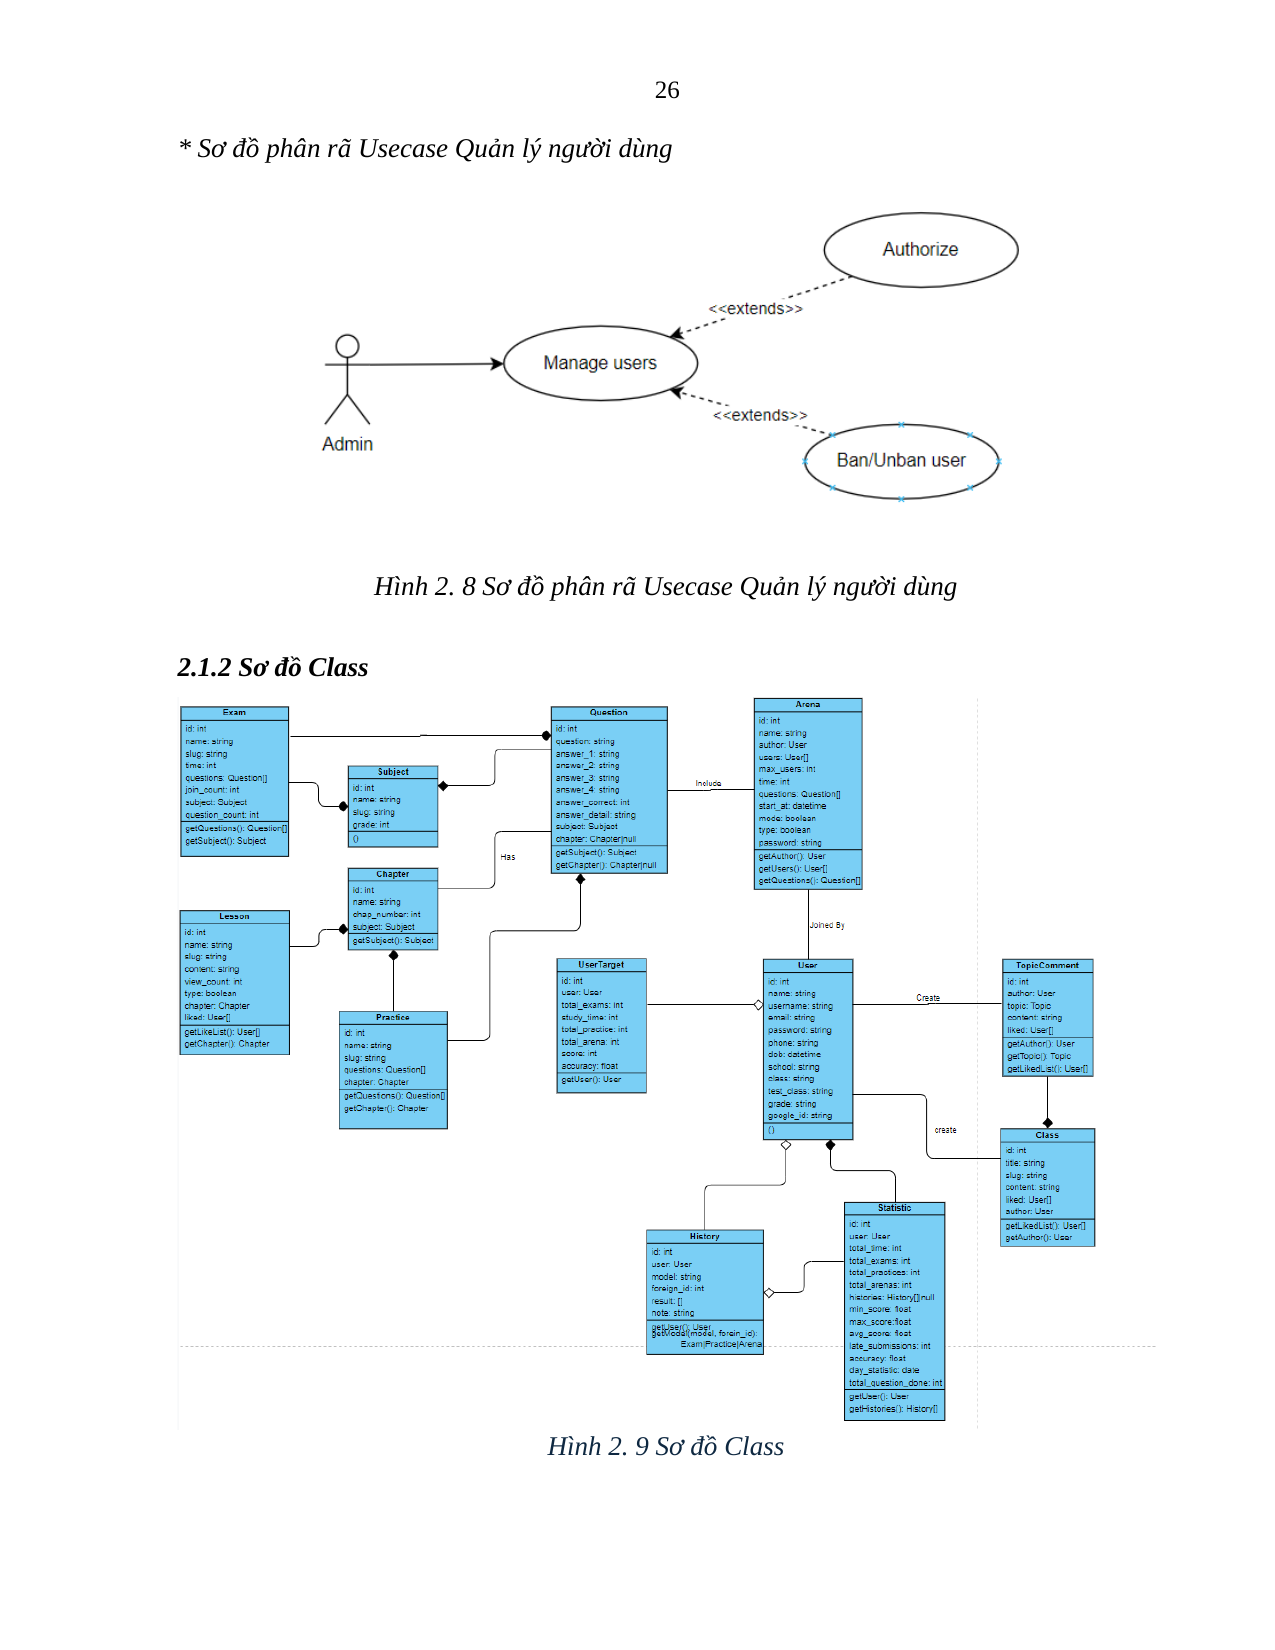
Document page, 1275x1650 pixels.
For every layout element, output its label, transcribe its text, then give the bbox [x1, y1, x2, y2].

subtitle 2.1.2 Sơ đồ Class [177, 651, 1127, 682]
picture [260, 179, 1074, 556]
picture [177, 697, 1157, 1430]
text Hình 2. 8 Sơ đồ phân rã Usecase Quản lý người dùng [177, 570, 1157, 601]
text * Sơ đồ phân rã Usecase Quản lý người dùng [177, 132, 1157, 164]
text Hình 2. 9 Sơ đồ Class [177, 1430, 1157, 1461]
